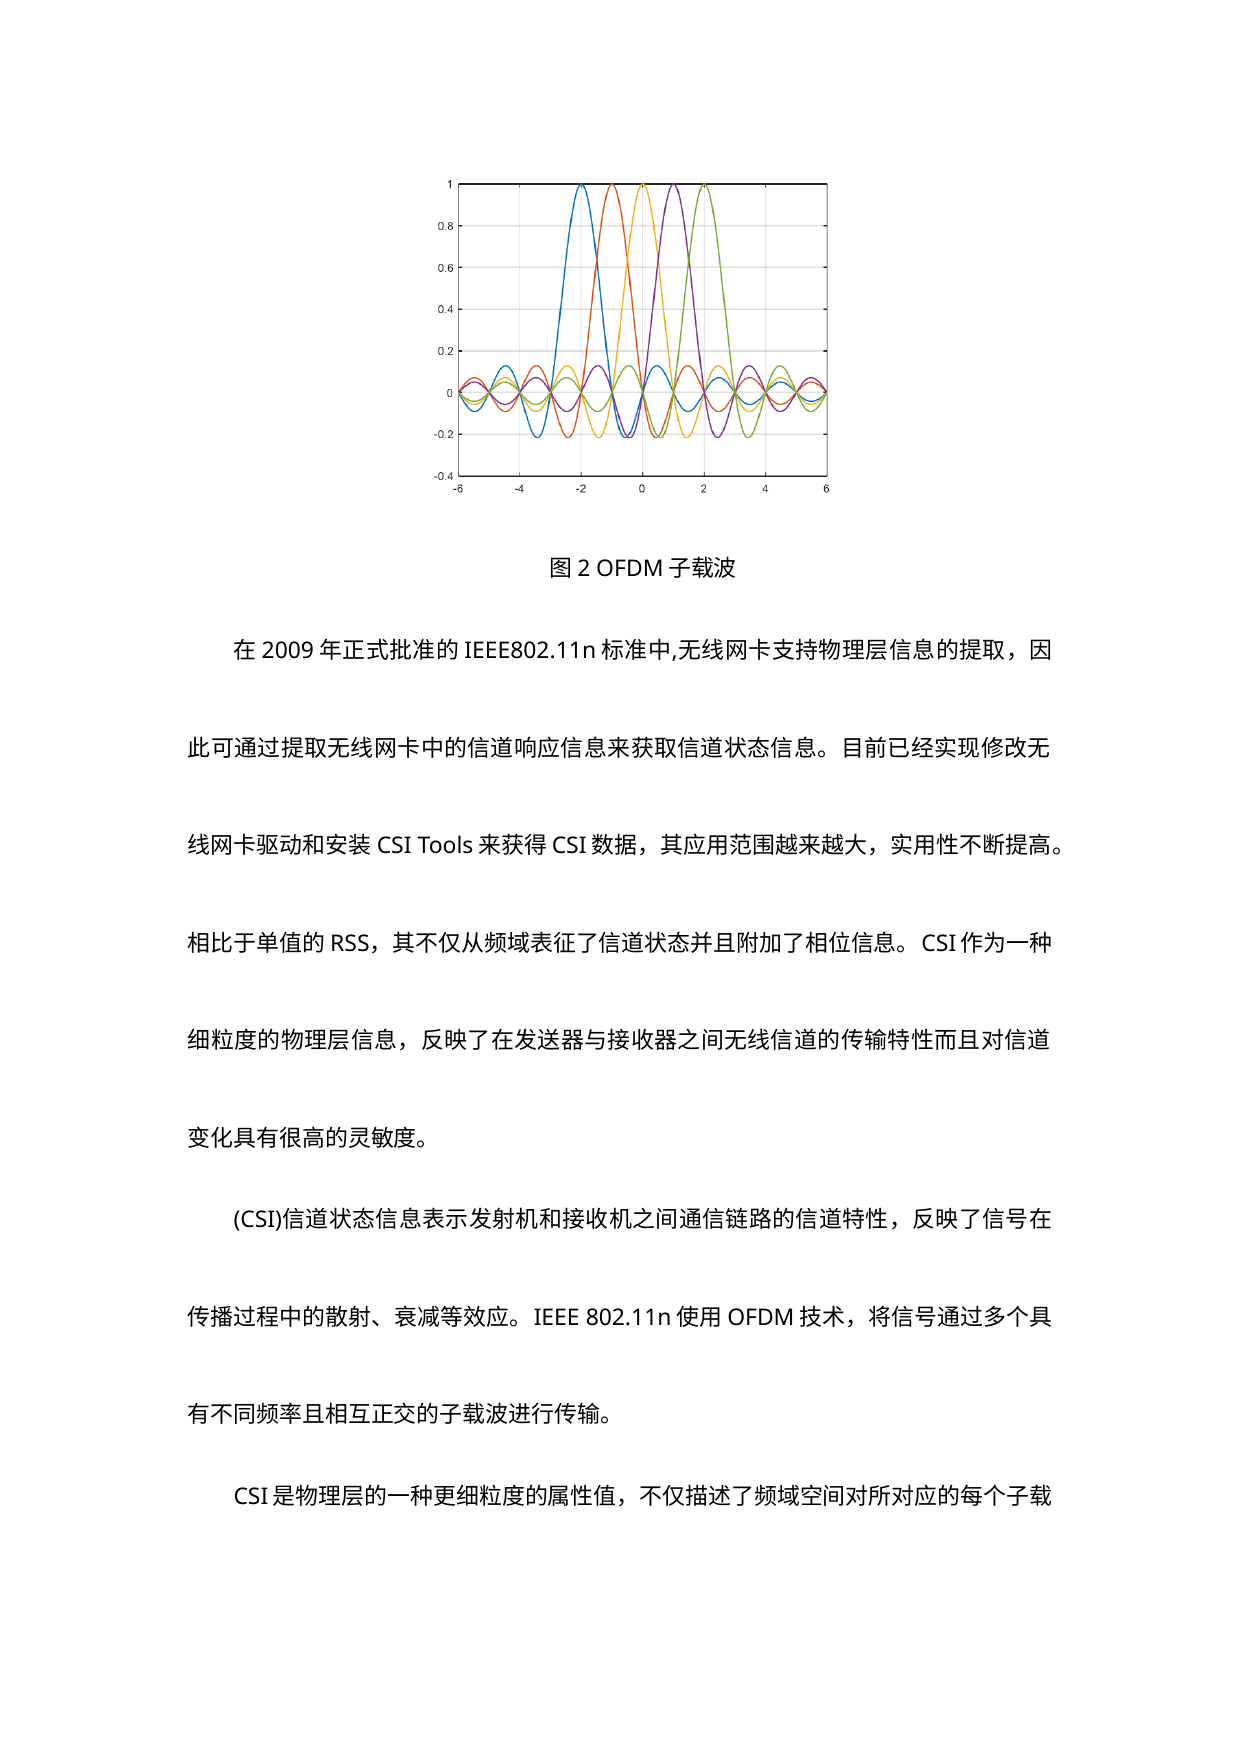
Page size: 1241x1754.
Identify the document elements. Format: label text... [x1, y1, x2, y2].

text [187, 1462, 1053, 1527]
picture [419, 162, 865, 506]
text (CSI)信道状态信息表示发射机和接收机之间通信链路的信道特性，反映了信号在传播过程中的散射、衰减等效应。IEEE 802.11n使用OFDM技术，将信号通过多个具有不同频率且相互正交的子载波进行传输。 [187, 1185, 1053, 1445]
text 图2 OFDM子载波 [187, 534, 1053, 599]
text 在2009年正式批准的IEEE802.11n标准中,无线网卡支持物理层信息的提取，因此可通过提取无线网卡中的信道响应信息来获取信道状态信息。目前已经实现修改无线网卡驱动和安装CSI Tools来获得CSI数据，其应用范围越来越大，实用性不断提高。相比于单值的RSS，其不仅从频域表征了信道状态并且附加了相位信息。CSI作为一种细粒度的物理层信息，反映了在发送器与接收器之间无线信道的传输特性而且对信道变化具有很高的灵敏度。 [187, 616, 1053, 1168]
